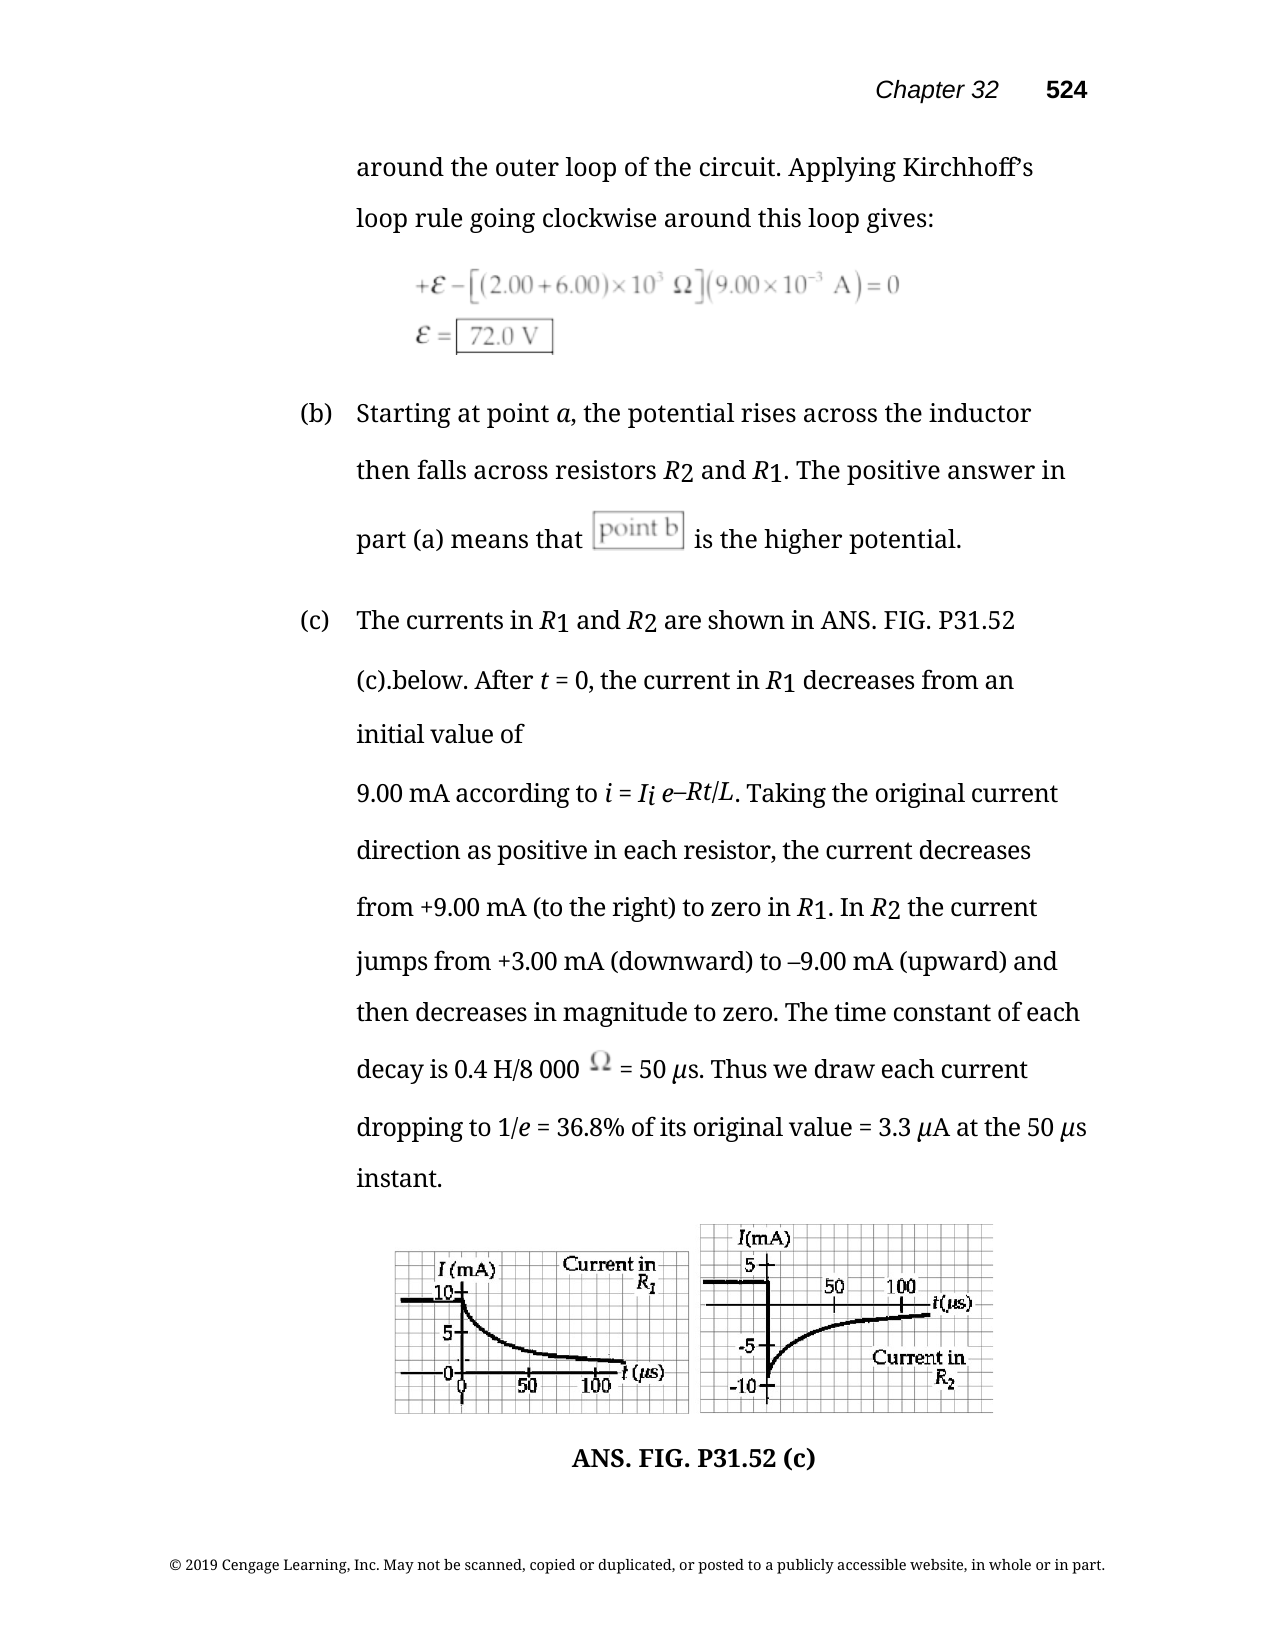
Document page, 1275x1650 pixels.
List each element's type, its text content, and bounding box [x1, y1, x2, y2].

text ANS. FIG. P31.52 (c) [300, 1441, 1087, 1475]
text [187, 150, 1087, 235]
picture [394, 1224, 994, 1414]
text (b) Starting at point a, the potential rises across the inductor then falls across resistors R2 and R1. The positive answer in part (a) means that is the higher potential. [187, 396, 1087, 570]
text (c) The currents in R1 and R2 are shown in ANS. FIG. P31.52 (c).below. After t = 0, the current in R1 decreases from an initial value of 9.00 mA according to i = Ii e–Rt/L. Taking the original current direction as positive in each resistor, the current decreases from +9.00 mA (to the right) to zero in R1. In R2 the current jumps from +3.00 mA (downward) to –9.00 mA (upward) and then decreases in magnitude to zero. The time constant of each decay is 0.4 H/8 000 = 50 µs. Thus we draw each current dropping to 1/e = 36.8% of its original value = 3.3 µA at the 50 µs instant. [187, 600, 1087, 1194]
